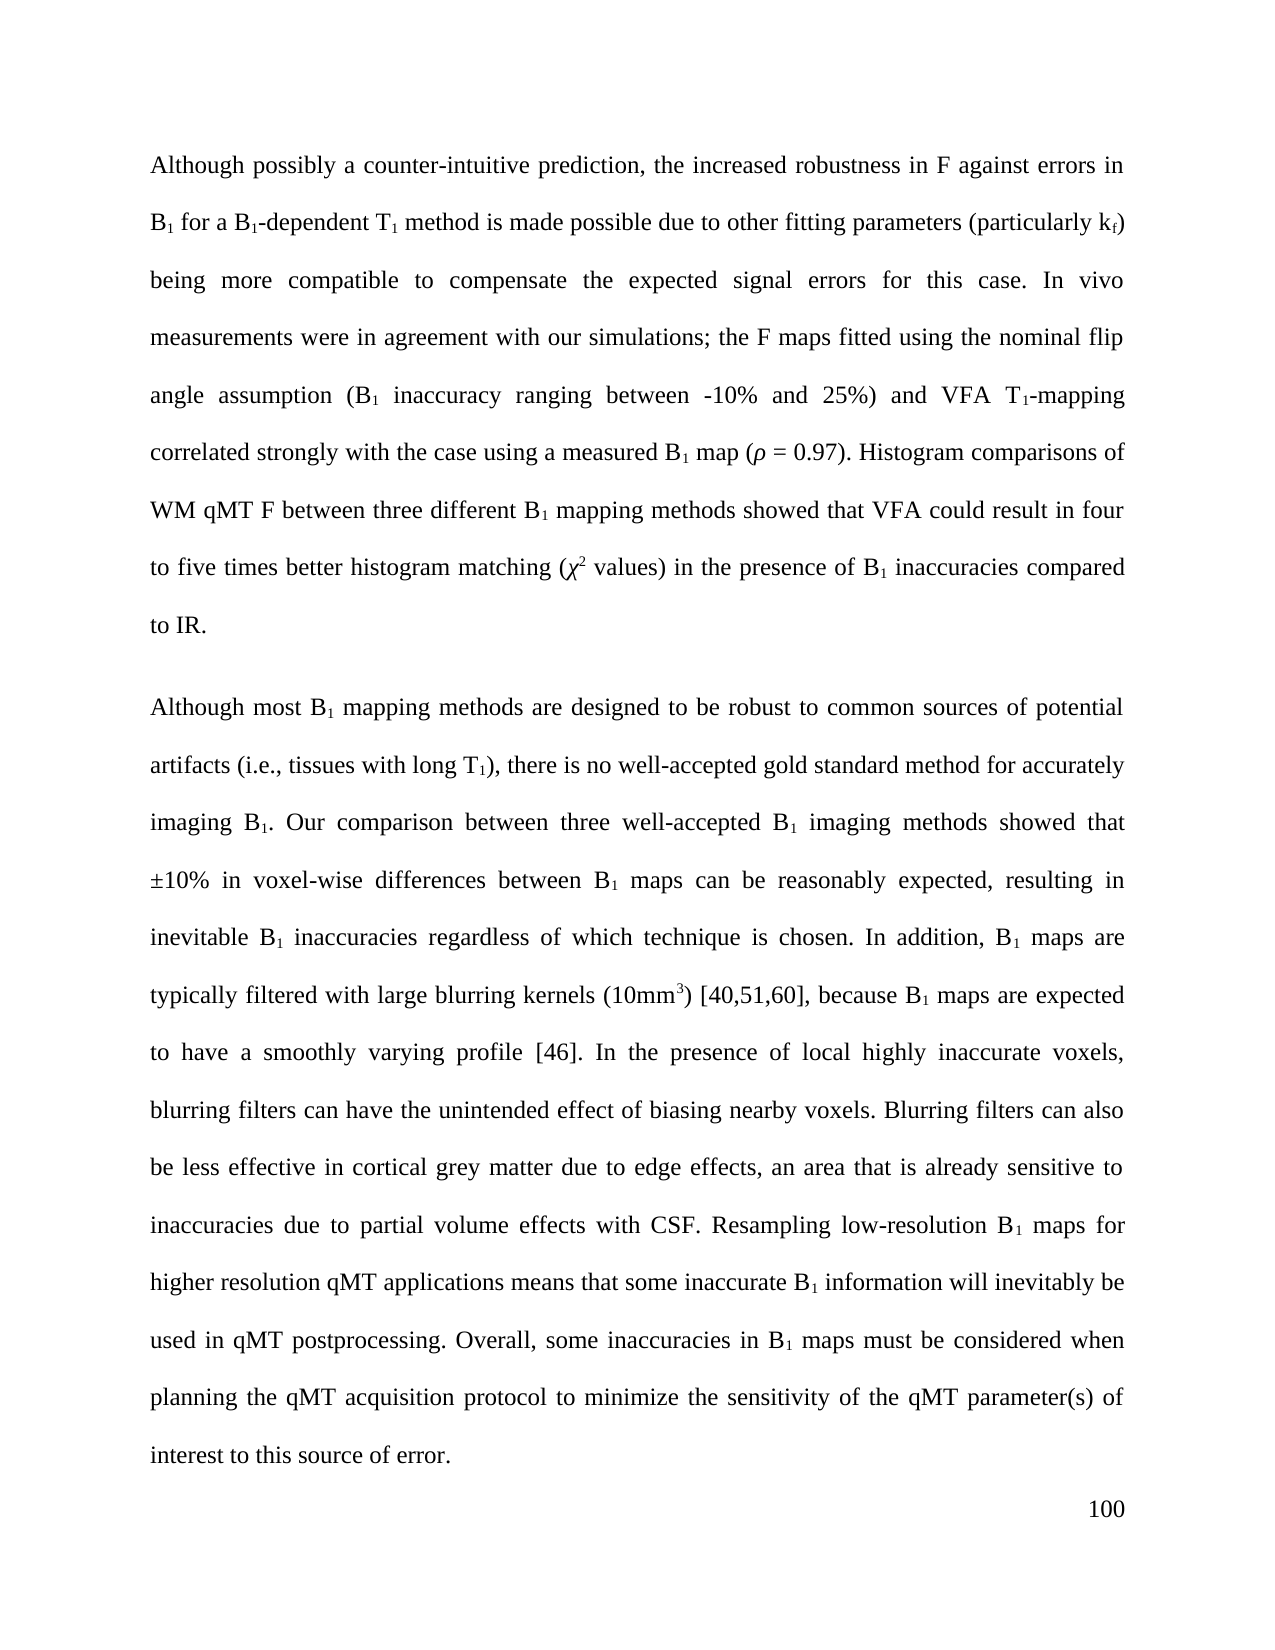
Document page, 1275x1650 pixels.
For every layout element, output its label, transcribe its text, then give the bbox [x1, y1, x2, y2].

text Although most B1 mapping methods are designed to be robust to common sources of potential artifacts (i.e., tissues with long T1), there is no well-accepted gold standard method for accurately imaging B1. Our comparison between three well-accepted B1 imaging methods showed that ±10% in voxel-wise differences between B1 maps can be reasonably expected, resulting in inevitable B1 inaccuracies regardless of which technique is chosen. In addition, B1 maps are typically filtered with large blurring kernels (10mm3) [40,51,60], because B1 maps are expected to have a smoothly varying profile [46]. In the presence of local highly inaccurate voxels, blurring filters can have the unintended effect of biasing nearby voxels. Blurring filters can also be less effective in cortical grey matter due to edge effects, an area that is already sensitive to inaccuracies due to partial volume effects with CSF. Resampling low-resolution B1 maps for higher resolution qMT applications means that some inaccurate B1 information will inevitably be used in qMT postprocessing. Overall, some inaccuracies in B1 maps must be considered when planning the qMT acquisition protocol to minimize the sensitivity of the qMT parameter(s) of interest to this source of error. [150, 692, 1125, 1469]
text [150, 150, 1125, 639]
